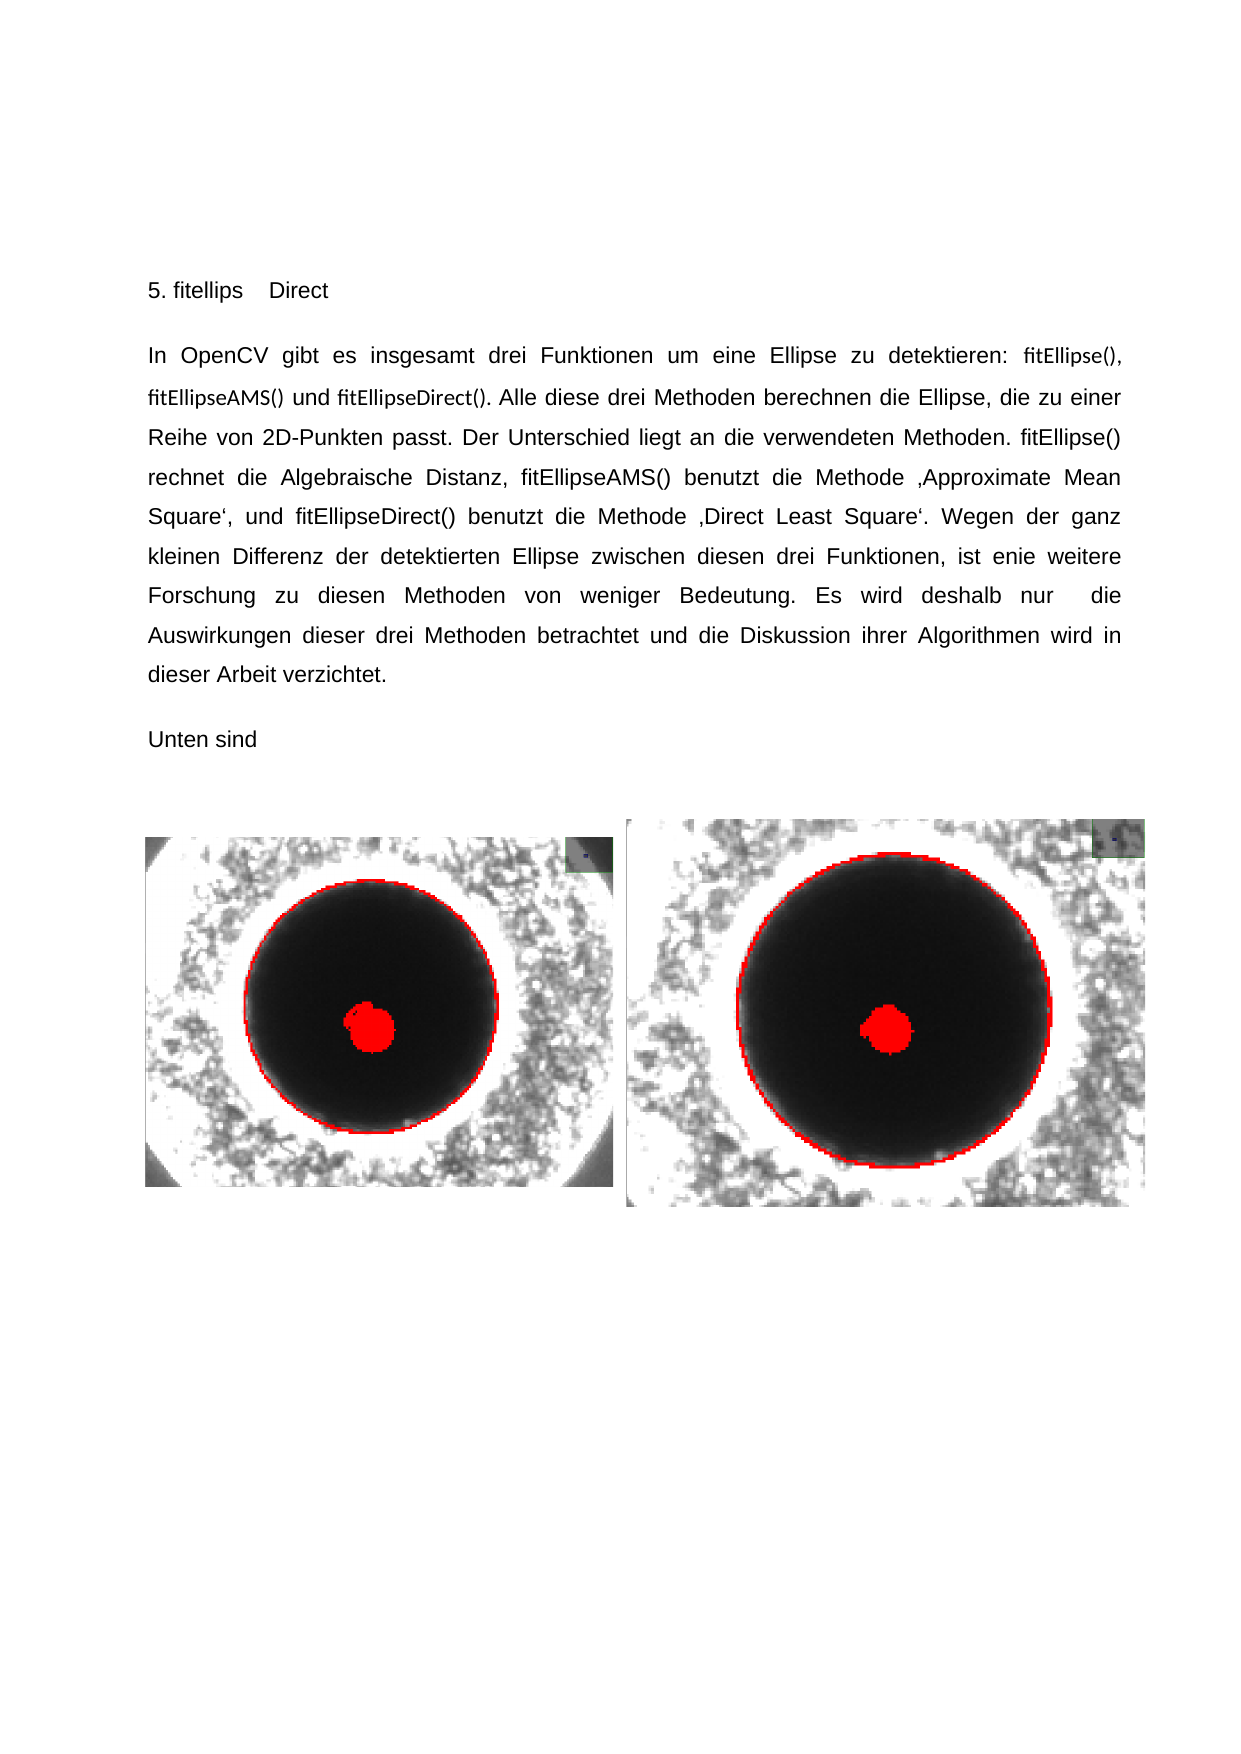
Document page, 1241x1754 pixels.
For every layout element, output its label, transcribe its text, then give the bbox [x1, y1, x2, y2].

picture [626, 819, 1146, 1207]
picture [145, 837, 614, 1187]
text 5. fitellips Direct [148, 277, 1122, 303]
text In OpenCV gibt es insgesamt drei Funktionen um eine Ellipse zu detektieren: fitEllipse(), fitEllipseAMS() und fitEllipseDirect(). Alle diese drei Methoden berechnen die Ellipse, die zu einer Reihe von 2D-Punkten passt. Der Unterschied liegt an die verwendeten Methoden. fitEllipse() rechnet die Algebraische Distanz, fitEllipseAMS() benutzt die Methode ‚Approximate Mean Square‘, und fitEllipseDirect() benutzt die Methode ‚Direct Least Square‘. Wegen der ganz kleinen Differenz der detektierten Ellipse zwischen diesen drei Funktionen, ist enie weitere Forschung zu diesen Methoden von weniger Bedeutung. Es wird deshalb nur die Auswirkungen dieser drei Methoden betrachtet und die Diskussion ihrer Algorithmen wird in dieser Arbeit verzichtet. [148, 341, 1122, 687]
text Unten sind [148, 726, 1122, 752]
